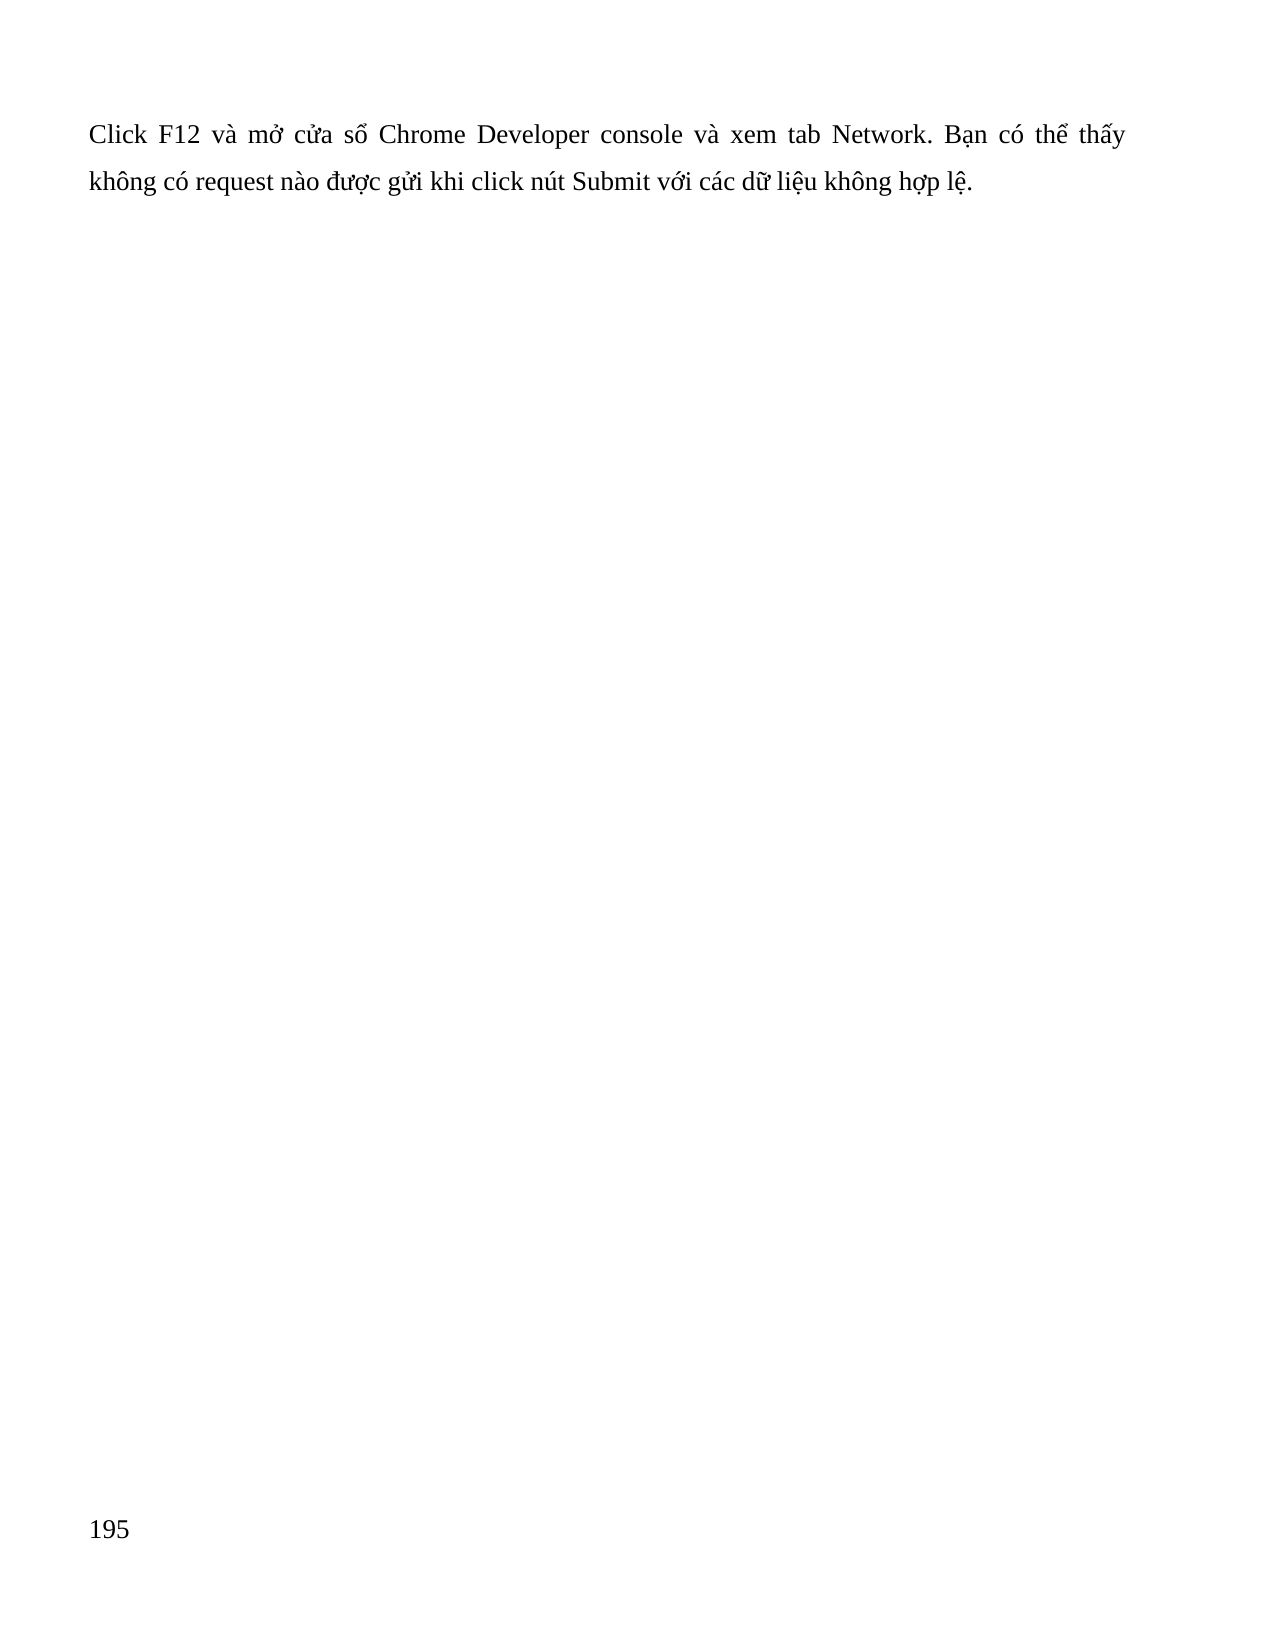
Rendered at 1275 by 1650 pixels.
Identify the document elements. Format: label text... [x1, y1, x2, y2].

text Click F12 và mở cửa sổ Chrome Developer console và xem tab Network. Bạn có thể thấy không có request nào được gửi khi click nút Submit với các dữ liệu không hợp lệ. [89, 118, 1127, 196]
